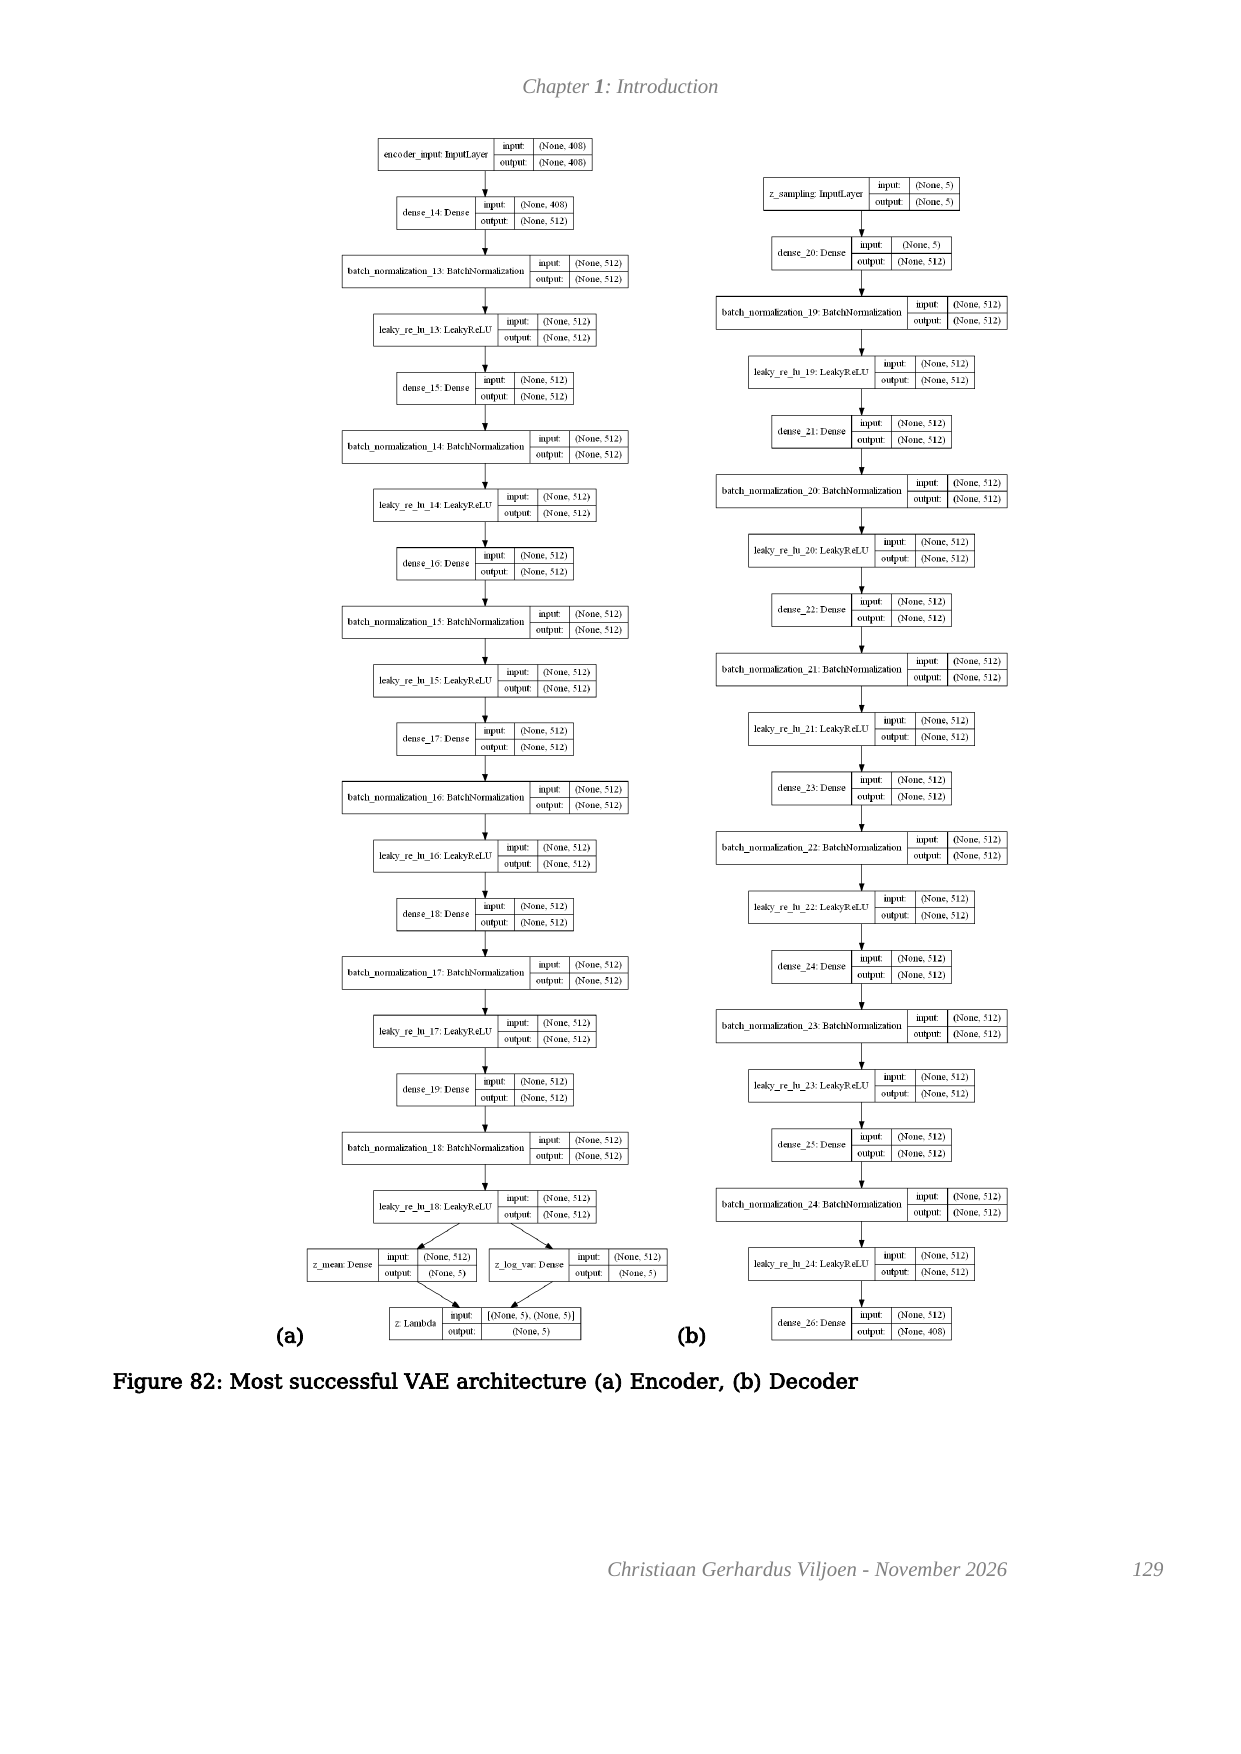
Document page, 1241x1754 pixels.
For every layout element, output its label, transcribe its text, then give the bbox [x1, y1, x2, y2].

text Figure 82: Most successful VAE architecture (a) Encoder, (b) Decoder [112, 1368, 1165, 1393]
picture [305, 135, 670, 1343]
picture [713, 175, 1010, 1343]
